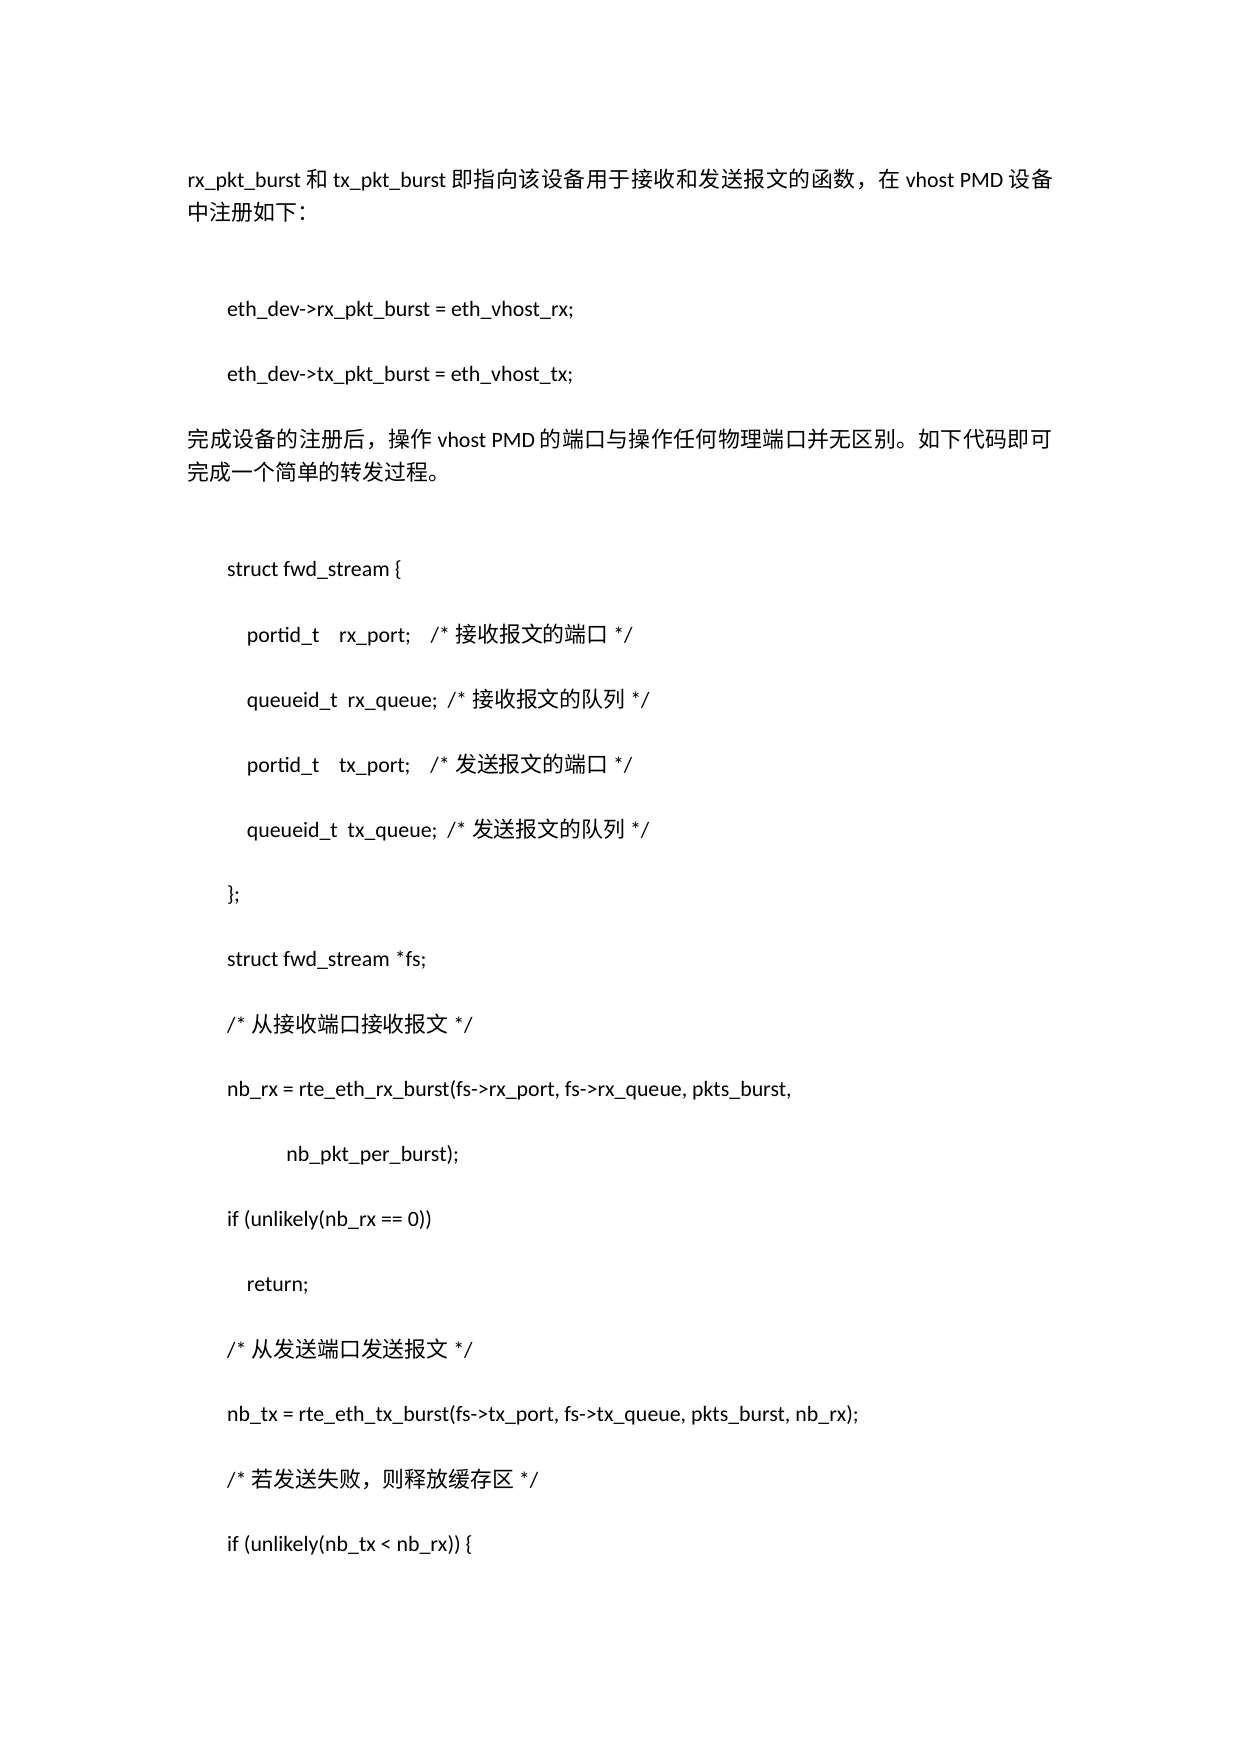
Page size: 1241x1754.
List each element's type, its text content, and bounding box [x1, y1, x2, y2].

text rx_pkt_burst和tx_pkt_burst即指向该设备用于接收和发送报文的函数，在vhost PMD设备中注册如下： [187, 162, 1053, 227]
text portid_t rx_port; /* 接收报文的端口 */ [187, 617, 1053, 682]
text return; [187, 1267, 1053, 1332]
text /* 从接收端口接收报文 */ [187, 1007, 1053, 1072]
text eth_dev->rx_pkt_burst = eth_vhost_rx; [187, 292, 1053, 357]
text nb_tx = rte_eth_tx_burst(fs->tx_port, fs->tx_queue, pkts_burst, nb_rx); [187, 1397, 1053, 1462]
text queueid_t tx_queue; /* 发送报文的队列 */ [187, 812, 1053, 877]
text if (unlikely(nb_tx < nb_rx)) { [187, 1527, 1053, 1592]
text nb_rx = rte_eth_rx_burst(fs->rx_port, fs->rx_queue, pkts_burst, [187, 1072, 1053, 1137]
text struct fwd_stream { [187, 552, 1053, 617]
text struct fwd_stream *fs; [187, 942, 1053, 1007]
text 完成设备的注册后，操作vhost PMD的端口与操作任何物理端口并无区别。如下代码即可完成一个简单的转发过程。 [187, 422, 1053, 487]
text }; [187, 877, 1053, 942]
text eth_dev->tx_pkt_burst = eth_vhost_tx; [187, 357, 1053, 422]
text nb_pkt_per_burst); [187, 1137, 1053, 1202]
text /* 若发送失败，则释放缓存区 */ [187, 1462, 1053, 1527]
text queueid_t rx_queue; /* 接收报文的队列 */ [187, 682, 1053, 747]
text if (unlikely(nb_rx == 0)) [187, 1202, 1053, 1267]
text portid_t tx_port; /* 发送报文的端口 */ [187, 747, 1053, 812]
text /* 从发送端口发送报文 */ [187, 1332, 1053, 1397]
